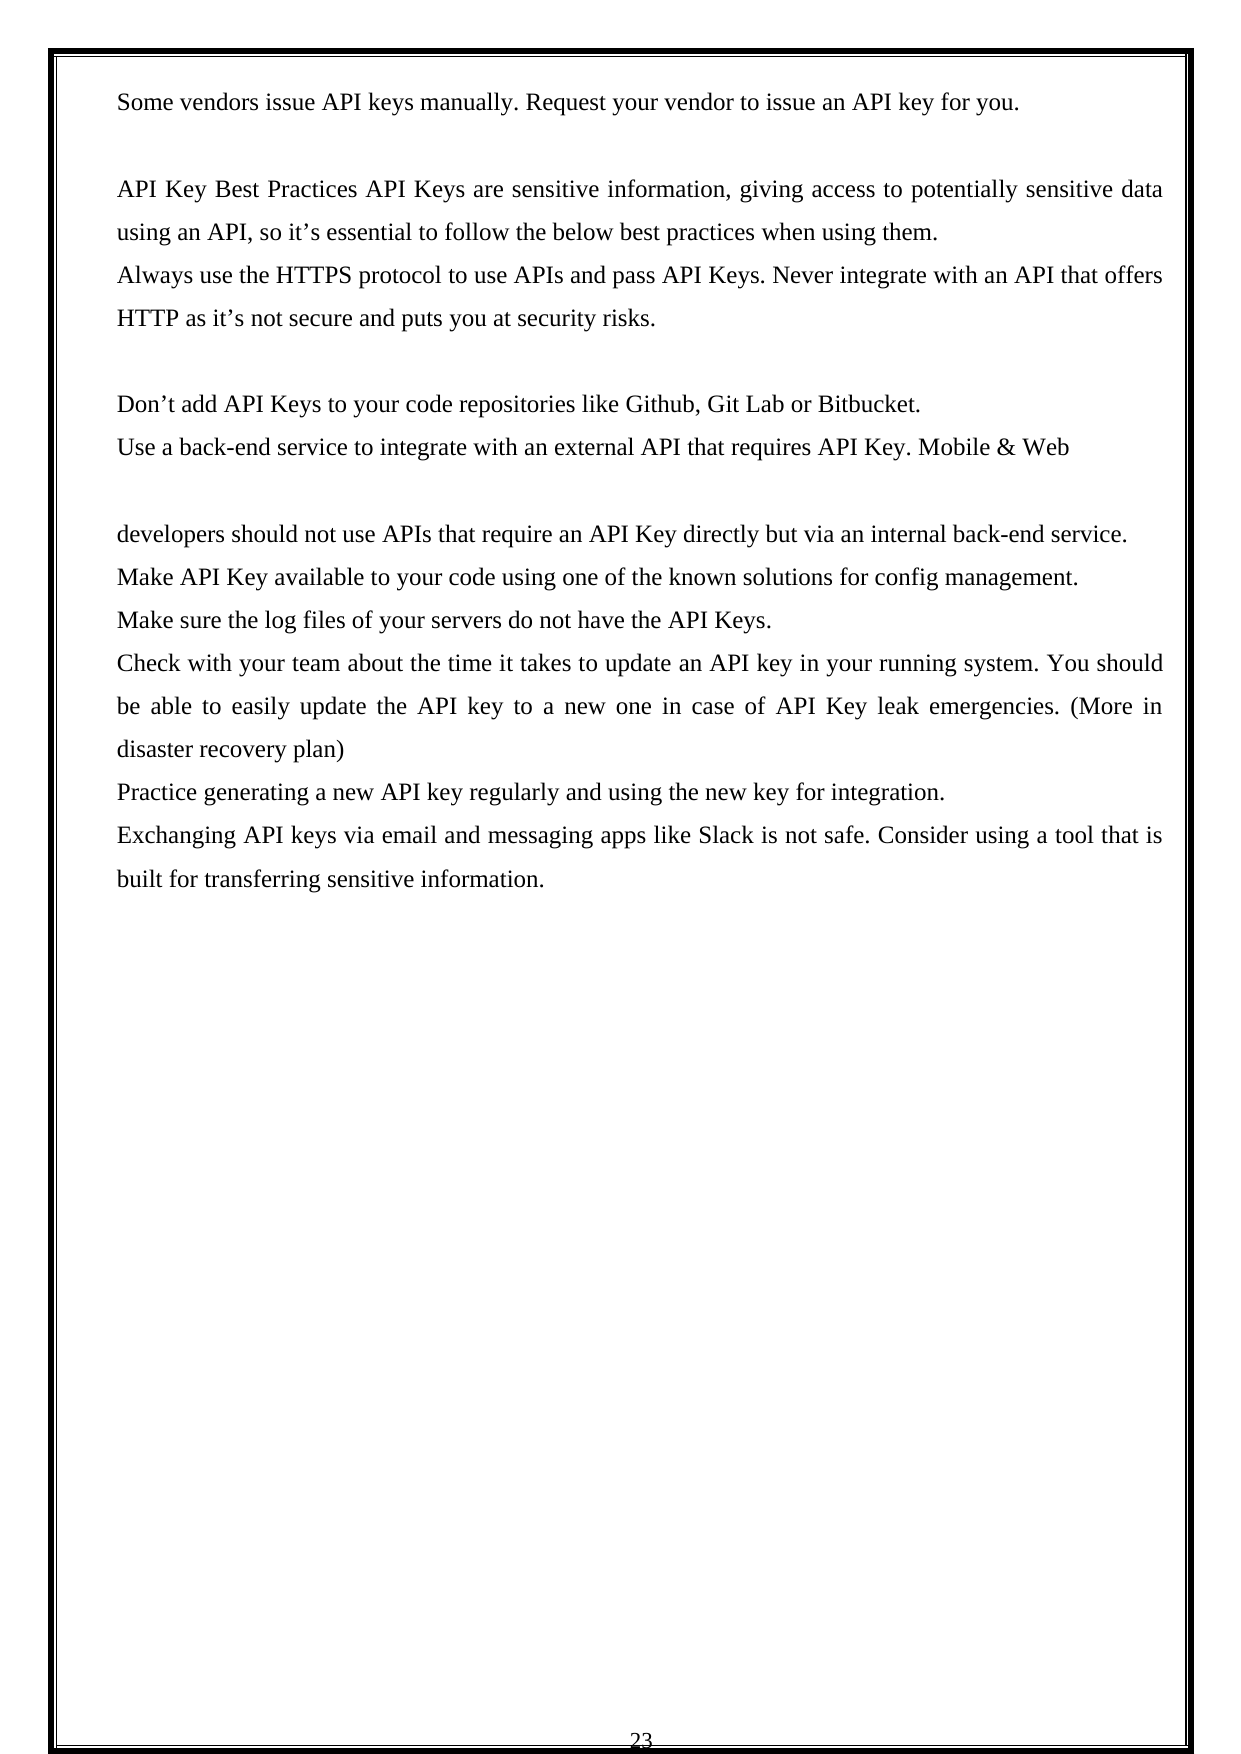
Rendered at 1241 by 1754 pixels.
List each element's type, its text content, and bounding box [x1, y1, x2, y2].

text developers should not use APIs that require an API Key directly but via an internal back-end service. [117, 519, 1165, 547]
text Practice generating a new API key regularly and using the new key for integration. [117, 777, 1165, 806]
text Exchanging API keys via email and messaging apps like Slack is not safe. Consider using a tool that is built for transferring sensitive information. [117, 821, 1165, 892]
text Some vendors issue API keys manually. Request your vendor to issue an API key for you. [117, 87, 1165, 116]
text Check with your team about the time it takes to update an API key in your running system. You should be able to easily update the API key to a new one in case of API Key leak emergencies. (More in disaster recovery plan) [117, 648, 1165, 763]
text API Key Best Practices API Keys are sensitive information, giving access to potentially sensitive data using an API, so it’s essential to follow the below best practices when using them. [117, 174, 1165, 246]
text Don’t add API Keys to your code repositories like Github, Git Lab or Bitbucket. [117, 389, 1165, 418]
text Always use the HTTPS protocol to use APIs and pass API Keys. Never integrate with an API that offers HTTP as it’s not secure and puts you at security risks. [117, 260, 1165, 332]
text Use a back-end service to integrate with an external API that requires API Key. Mobile & Web [117, 432, 1165, 461]
text Make API Key available to your code using one of the known solutions for config management. [117, 562, 1165, 591]
text Make sure the log files of your servers do not have the API Keys. [117, 605, 1165, 634]
